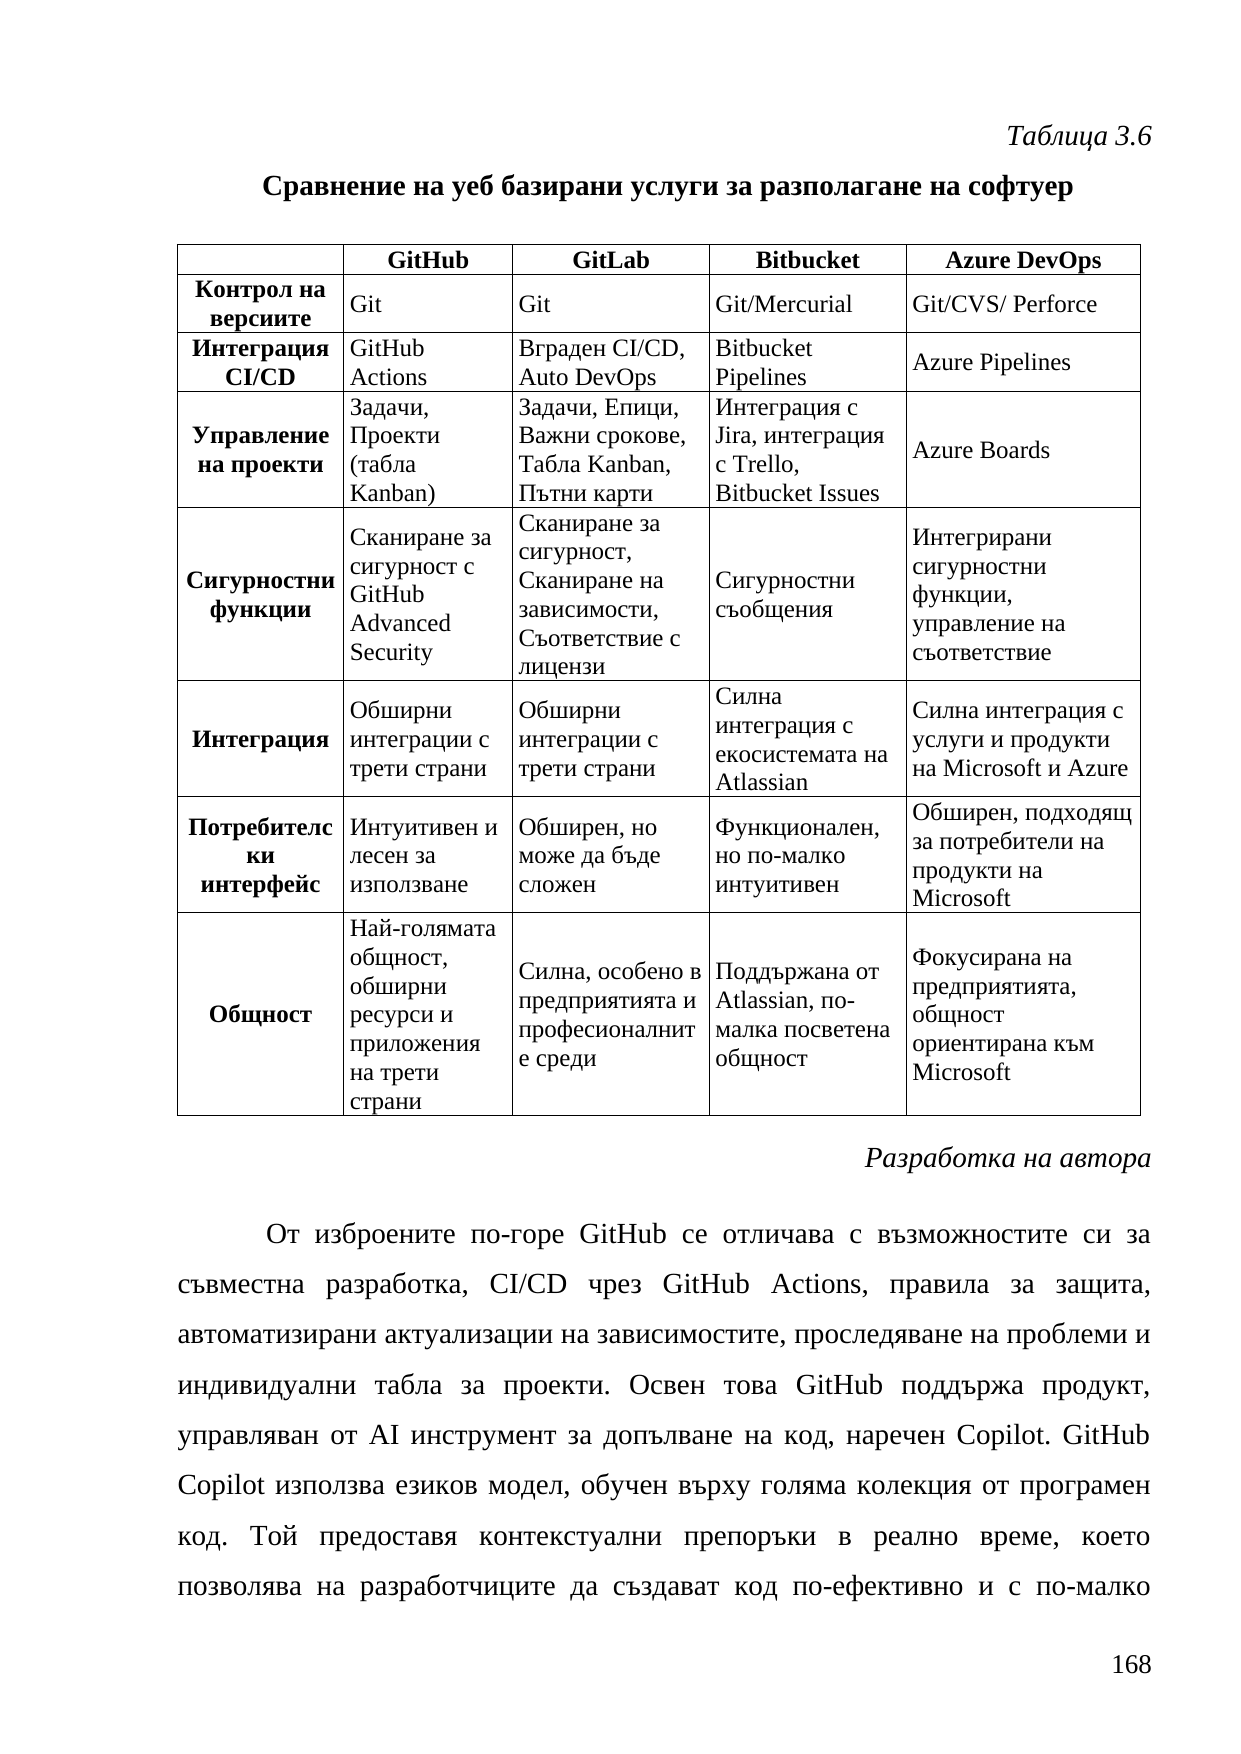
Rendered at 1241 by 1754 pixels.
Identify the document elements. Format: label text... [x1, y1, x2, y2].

table_cell Интуитивен и лесен за използване [344, 797, 512, 912]
title Сравнение на уеб базирани услуги за разполагане на софтуер [177, 168, 1152, 202]
table_cell Git/CVS/ Perforce [907, 275, 1140, 332]
table_cell Задачи, Проекти (табла Kanban) [344, 392, 512, 507]
table_cell Потребителски интерфейс [178, 797, 343, 912]
table_cell Интеграция с Jira, интеграция с Trello, Bitbucket Issues [710, 392, 906, 507]
table_cell Силна интеграция с екосистемата на Atlassian [710, 681, 906, 796]
table_cell Общност [178, 913, 343, 1114]
table_cell Силна интеграция с услуги и продукти на Microsoft и Azure [907, 681, 1140, 796]
table_cell Интеграция CI/CD [178, 333, 343, 391]
table_cell Обширни интеграции с трети страни [344, 681, 512, 796]
table_cell Силна, особено в предприятията и професионалните среди [513, 913, 709, 1114]
table_cell Bitbucket Pipelines [710, 333, 906, 391]
table_cell Управление на проекти [178, 392, 343, 507]
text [177, 1216, 1152, 1602]
title Разработка на автора [177, 1141, 1152, 1174]
table_header GitHub [344, 245, 512, 273]
table_cell Интегрирани сигурностни функции, управление на съответствие [907, 508, 1140, 680]
table_header Bitbucket [710, 245, 906, 273]
table_header [178, 245, 343, 273]
table_cell Поддържана от Atlassian, по-малка посветена общност [710, 913, 906, 1114]
table_cell Задачи, Епици, Важни срокове, Табла Kanban, Пътни карти [513, 392, 709, 507]
table_cell Git [344, 275, 512, 332]
table_cell Azure Boards [907, 392, 1140, 507]
table_cell Обширни интеграции с трети страни [513, 681, 709, 796]
table_cell Обширен, подходящ за потребители на продукти на Microsoft [907, 797, 1140, 912]
table_cell Фокусирана на предприятията, общност ориентирана към Microsoft [907, 913, 1140, 1114]
table_header GitLab [513, 245, 709, 273]
table_cell Azure Pipelines [907, 333, 1140, 391]
table_cell Сканиране за сигурност с GitHub Advanced Security [344, 508, 512, 680]
table_cell Контрол на версиите [178, 275, 343, 332]
table_cell Най-голямата общност, обширни ресурси и приложения на трети страни [344, 913, 512, 1114]
table_cell Git/Mercurial [710, 275, 906, 332]
table_cell Git [513, 275, 709, 332]
table_cell Сканиране за сигурност, Сканиране на зависимости, Съответствие с лицензи [513, 508, 709, 680]
table_cell Функционален, но по-малко интуитивен [710, 797, 906, 912]
table_cell Сигурностни съобщения [710, 508, 906, 680]
table_cell Вграден CI/CD, Auto DevOps [513, 333, 709, 391]
table_cell Сигурностни функции [178, 508, 343, 680]
table_cell Обширен, но може да бъде сложен [513, 797, 709, 912]
table_header Azure DevOps [907, 245, 1140, 273]
table_cell Интеграция [178, 681, 343, 796]
title Таблица 3.6 [177, 118, 1152, 152]
table_cell GitHub Actions [344, 333, 512, 391]
